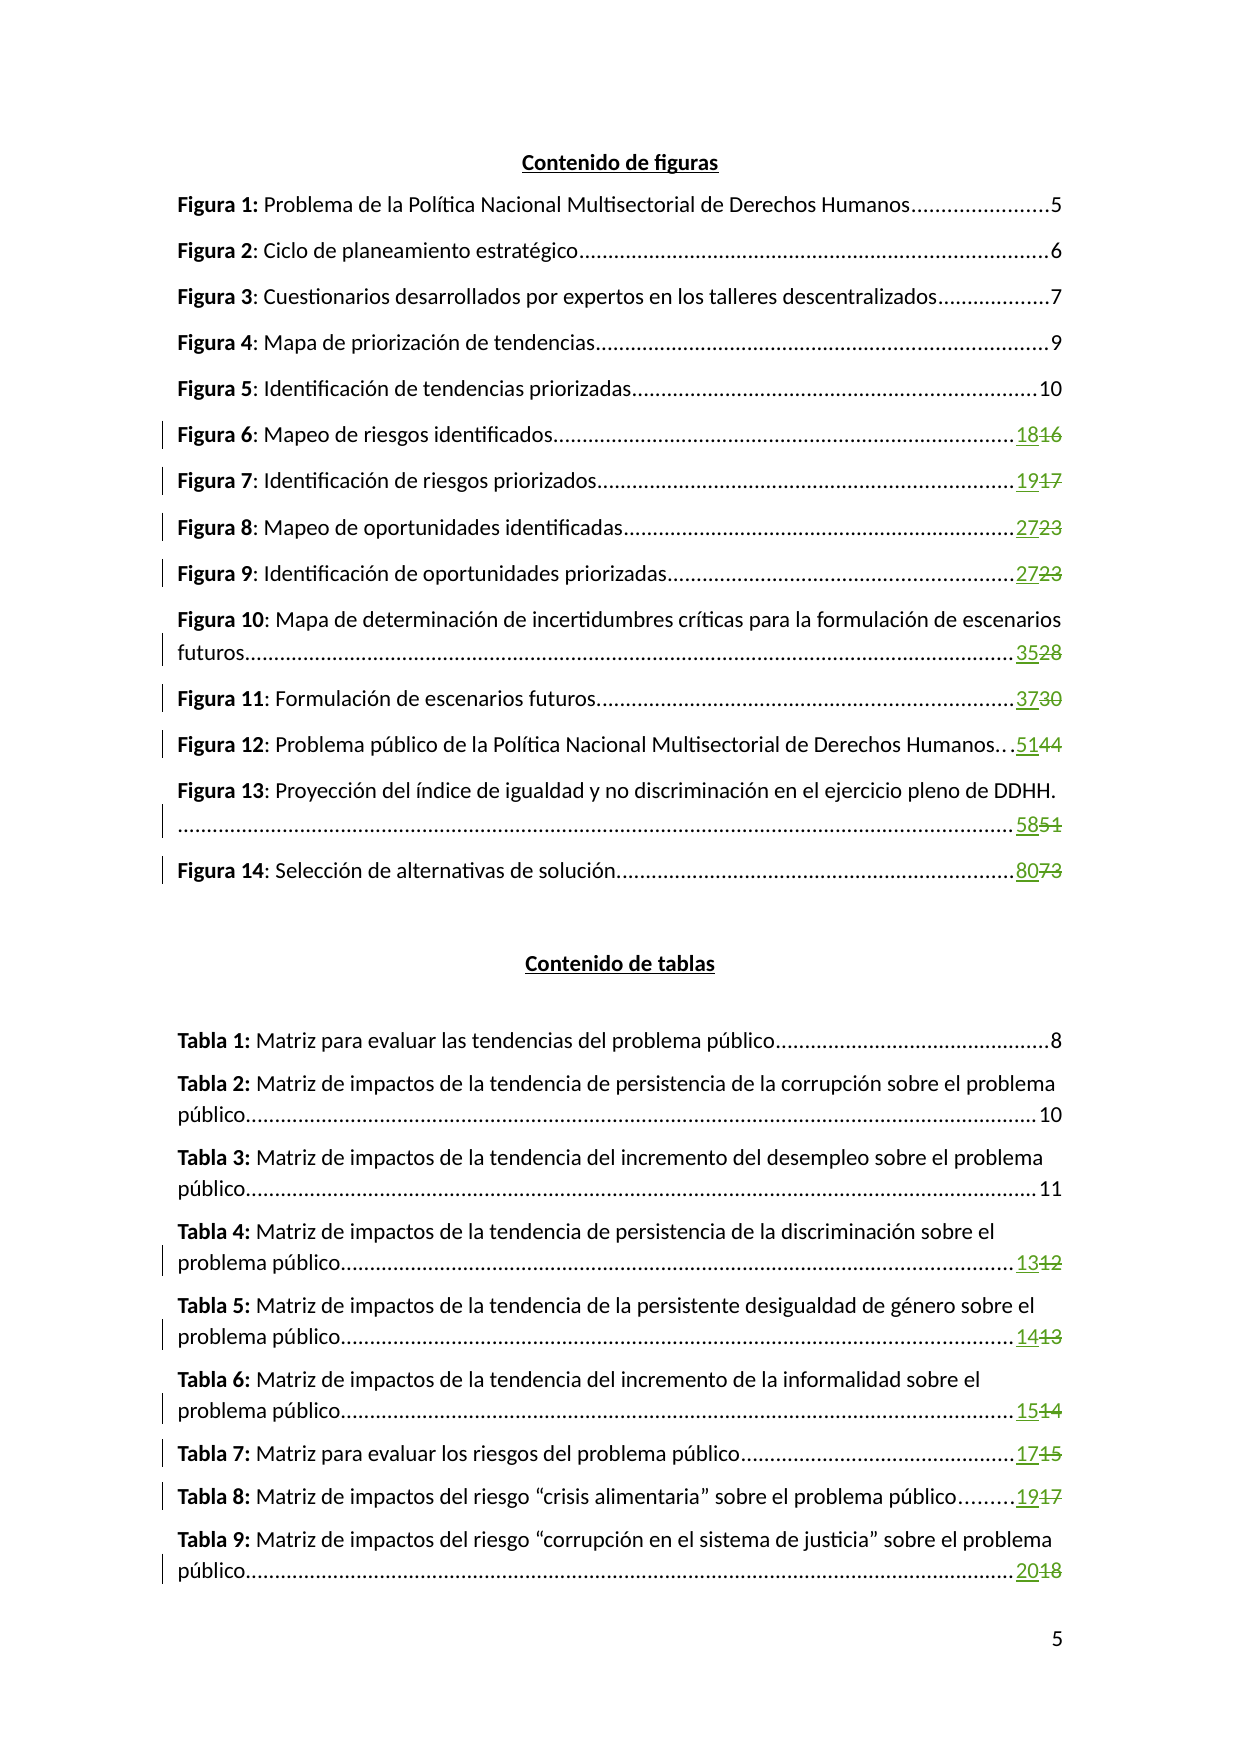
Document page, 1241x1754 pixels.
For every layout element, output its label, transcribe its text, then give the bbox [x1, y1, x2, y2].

text Tabla 9: Matriz de impactos del riesgo “corrupción en el sistema de justicia” sobre el problema público [177, 1526, 1063, 1584]
text Figura 2: Ciclo de planeamiento estratégico 6 [177, 236, 1063, 264]
text Tabla 2: Matriz de impactos de la tendencia de persistencia de la corrupción sobre el problema público 10 [177, 1069, 1063, 1128]
text Figura 9: Identificación de oportunidades priorizadas [177, 559, 1063, 587]
text Tabla 5: Matriz de impactos de la tendencia de la persistente desigualdad de género sobre el problema público [177, 1291, 1063, 1350]
text Figura 12: Problema público de la Política Nacional Multisectorial de Derechos Humanos. [177, 730, 1063, 758]
text Figura 7: Identificación de riesgos priorizados [177, 467, 1063, 495]
text Figura 5: Identificación de tendencias priorizadas 10 [177, 374, 1063, 403]
text Tabla 8: Matriz de impactos del riesgo “crisis alimentaria” sobre el problema público [177, 1482, 1063, 1510]
text Figura 1: Problema de la Política Nacional Multisectorial de Derechos Humanos 5 [177, 190, 1063, 218]
text Figura 14: Selección de alternativas de solución. [177, 856, 1063, 884]
text Tabla 4: Matriz de impactos de la tendencia de persistencia de la discriminación sobre el problema público [177, 1217, 1063, 1276]
text Tabla 3: Matriz de impactos de la tendencia del incremento del desempleo sobre el problema público 11 [177, 1143, 1063, 1202]
text Figura 4: Mapa de priorización de tendencias 9 [177, 328, 1063, 357]
text Figura 3: Cuestionarios desarrollados por expertos en los talleres descentralizados 7 [177, 282, 1063, 311]
text Figura 13: Proyección del índice de igualdad y no discriminación en el ejercicio pleno de DDHH. [177, 776, 1063, 838]
text Tabla 7: Matriz para evaluar los riesgos del problema público [177, 1439, 1063, 1467]
text Figura 8: Mapeo de oportunidades identificadas [177, 513, 1063, 541]
text Figura 11: Formulación de escenarios futuros. [177, 684, 1063, 712]
text Contenido de tablas [177, 949, 1063, 977]
text Contenido de figuras [177, 148, 1063, 176]
text Figura 6: Mapeo de riesgos identificados [177, 421, 1063, 449]
text Tabla 6: Matriz de impactos de la tendencia del incremento de la informalidad sobre el problema público [177, 1365, 1063, 1424]
text Tabla 1: Matriz para evaluar las tendencias del problema público 8 [177, 1026, 1063, 1054]
text Figura 10: Mapa de determinación de incertidumbres críticas para la formulación de escenarios futuros [177, 605, 1063, 666]
